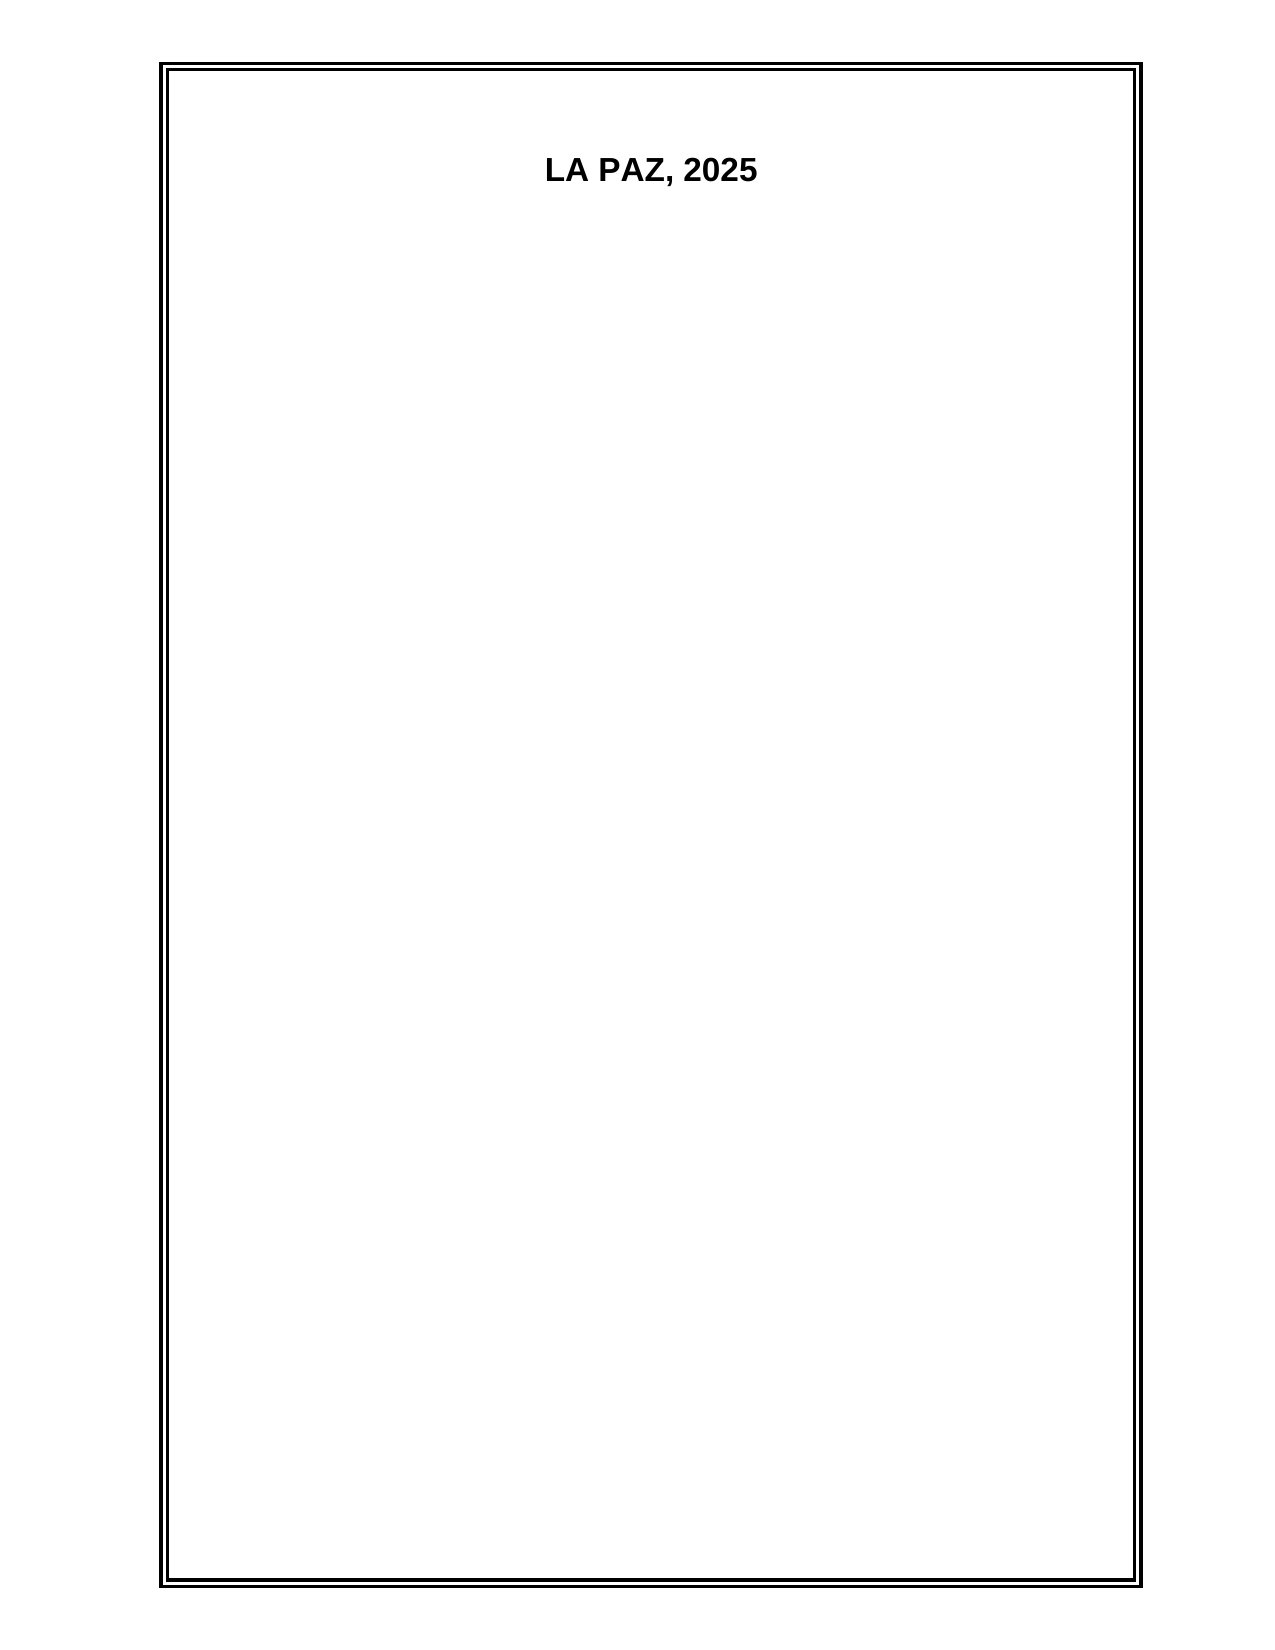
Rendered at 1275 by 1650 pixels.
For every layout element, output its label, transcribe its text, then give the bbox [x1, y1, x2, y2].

text LA PAZ, 2025 [177, 150, 1125, 188]
